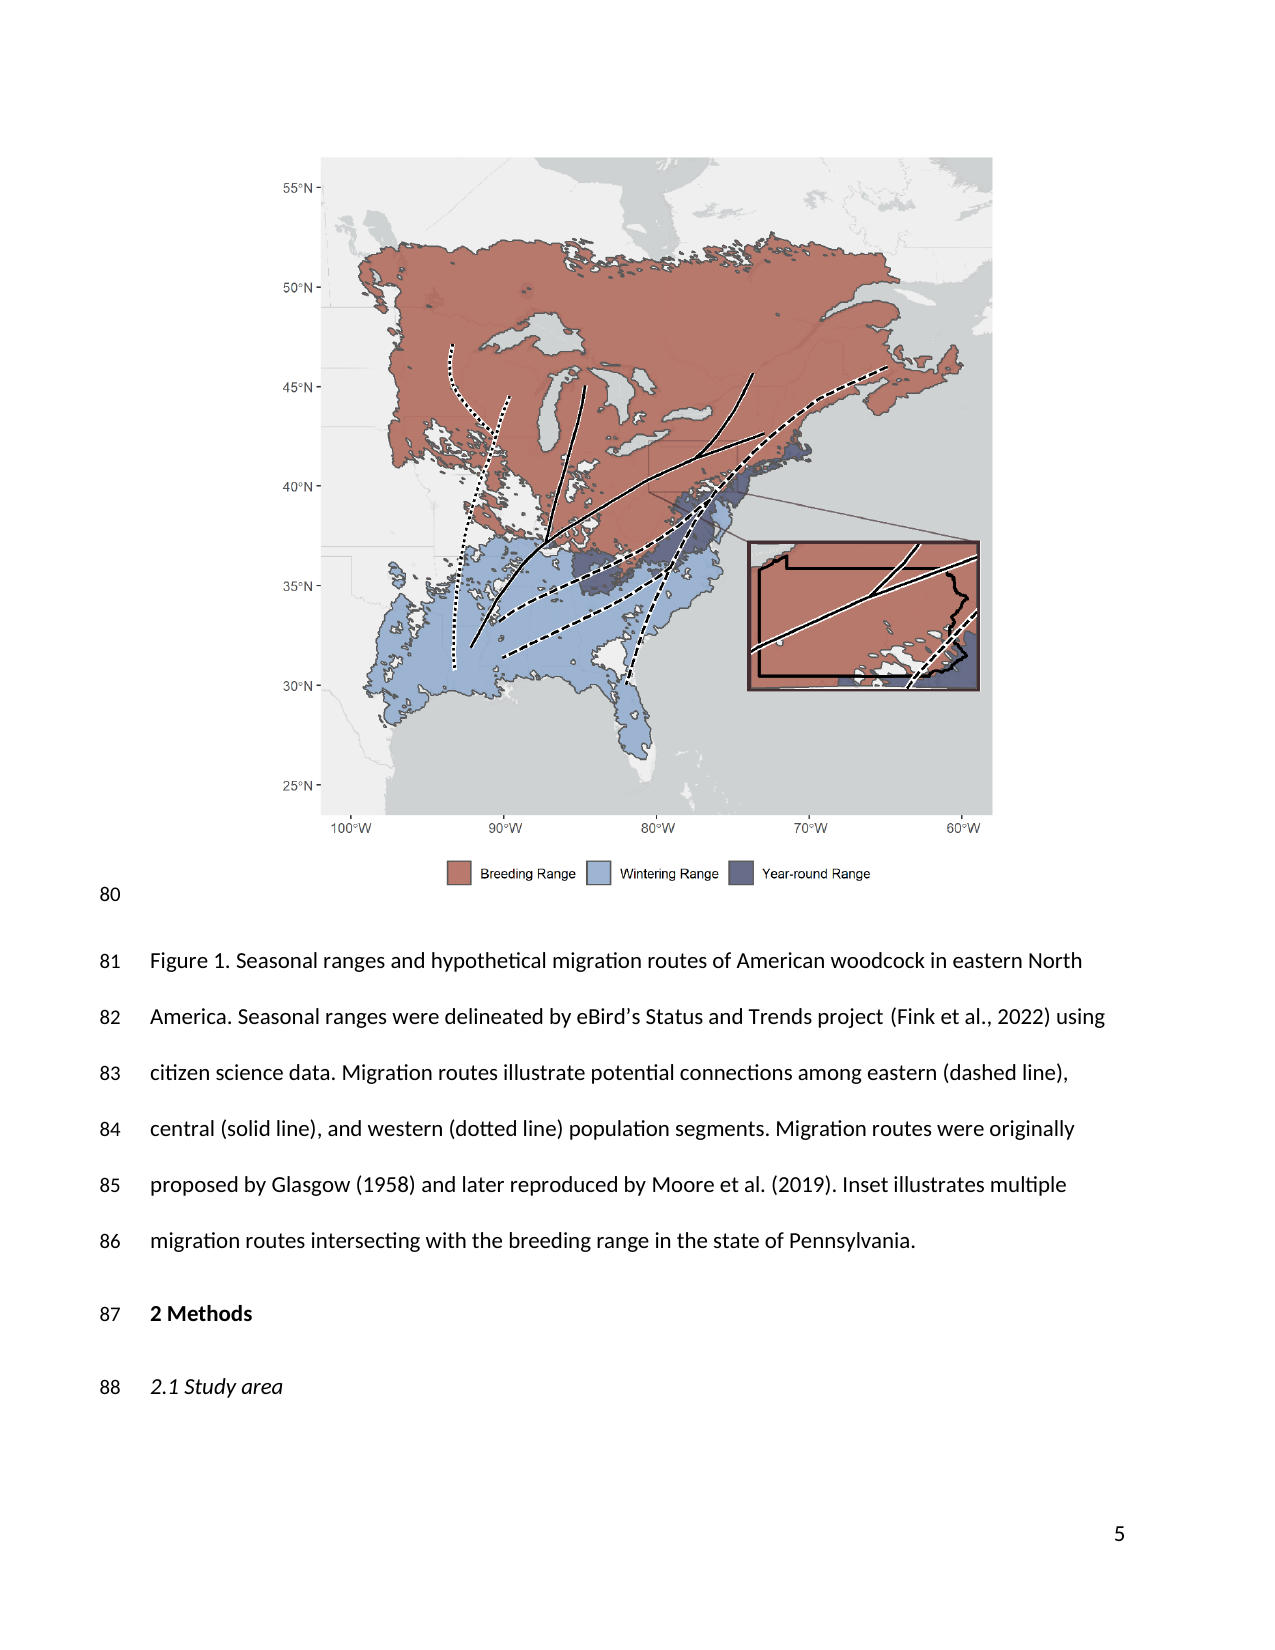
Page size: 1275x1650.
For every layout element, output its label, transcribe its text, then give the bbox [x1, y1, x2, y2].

text Figure 1. Seasonal ranges and hypothetical migration routes of American woodcock in eastern North America. Seasonal ranges were delineated by eBird’s Status and Trends project (Fink et al., 2022) using citizen science data. Migration routes illustrate potential connections among eastern (dashed line), central (solid line), and western (dotted line) population segments. Migration routes were originally proposed by Glasgow (1958) and later reproduced by Moore et al. (2019). Inset illustrates multiple migration routes intersecting with the breeding range in the state of Pennsylvania. [150, 946, 1125, 1254]
text 2 Methods [150, 1299, 1125, 1327]
text 2.1 Study area [150, 1372, 1125, 1400]
picture [261, 150, 1014, 902]
